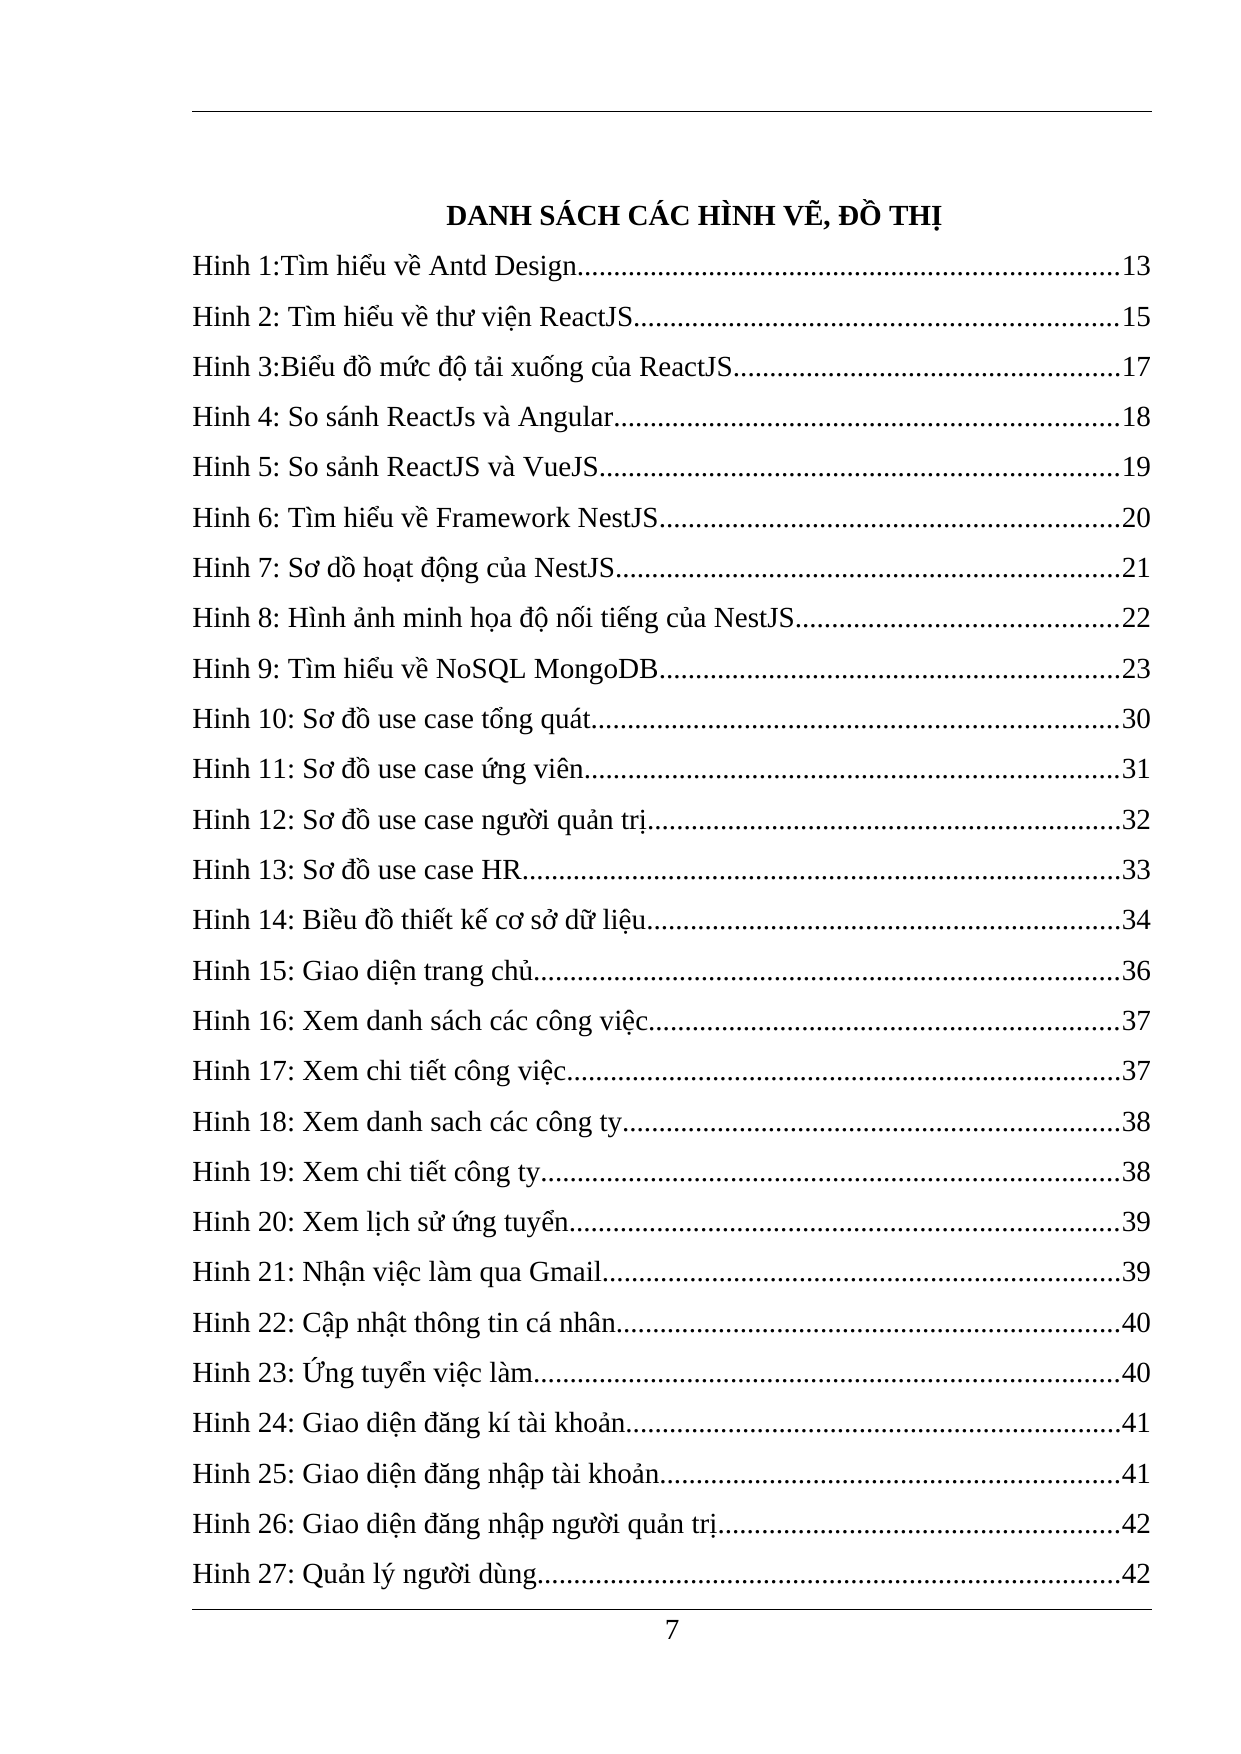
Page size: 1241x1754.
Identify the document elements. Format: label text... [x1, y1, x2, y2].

text Hinh 5: So sảnh ReactJS và VueJS 19 [192, 449, 1152, 483]
text Hinh 26: Giao diện đăng nhập người quản trị 42 [192, 1506, 1152, 1540]
text Hinh 25: Giao diện đăng nhập tài khoản 41 [192, 1456, 1152, 1489]
text Hinh 15: Giao diện trang chủ 36 [192, 953, 1152, 986]
text Hinh 1:Tìm hiểu về Antd Design 13 [192, 248, 1152, 282]
subtitle DANH SÁCH CÁC HÌNH VẼ, ĐỒ THỊ [237, 198, 1152, 232]
text Hinh 13: Sơ đồ use case HR 33 [192, 852, 1152, 886]
text Hinh 24: Giao diện đăng kí tài khoản 41 [192, 1406, 1152, 1439]
text Hinh 14: Biều đồ thiết kế cơ sở dữ liệu 34 [192, 902, 1152, 936]
text Hinh 16: Xem danh sách các công việc 37 [192, 1003, 1152, 1037]
text Hinh 6: Tìm hiểu về Framework NestJS 20 [192, 500, 1152, 533]
text Hinh 21: Nhận việc làm qua Gmail 39 [192, 1254, 1152, 1288]
text Hinh 19: Xem chi tiết công ty 38 [192, 1154, 1152, 1187]
text Hinh 2: Tìm hiểu về thư viện ReactJS 15 [192, 299, 1152, 332]
text Hinh 9: Tìm hiểu về NoSQL MongoDB 23 [192, 651, 1152, 684]
text Hinh 11: Sơ đồ use case ứng viên 31 [192, 751, 1152, 785]
text Hinh 10: Sơ đồ use case tổng quát 30 [192, 701, 1152, 735]
text Hinh 18: Xem danh sach các công ty 38 [192, 1104, 1152, 1137]
text Hinh 23: Ứng tuyển việc làm 40 [192, 1355, 1152, 1389]
text Hinh 22: Cập nhật thông tin cá nhân 40 [192, 1305, 1152, 1338]
text Hinh 3:Biểu đồ mức độ tải xuống của ReactJS 17 [192, 349, 1152, 382]
text Hinh 27: Quản lý người dùng 42 [192, 1556, 1152, 1590]
text Hinh 12: Sơ đồ use case người quản trị 32 [192, 802, 1152, 835]
text Hinh 8: Hình ảnh minh họa độ nối tiếng của NestJS 22 [192, 601, 1152, 634]
text Hinh 4: So sánh ReactJs và Angular 18 [192, 399, 1152, 433]
text Hinh 20: Xem lịch sử ứng tuyển 39 [192, 1204, 1152, 1238]
text Hinh 17: Xem chi tiết công việc 37 [192, 1053, 1152, 1087]
text Hinh 7: Sơ dồ hoạt động của NestJS 21 [192, 550, 1152, 584]
